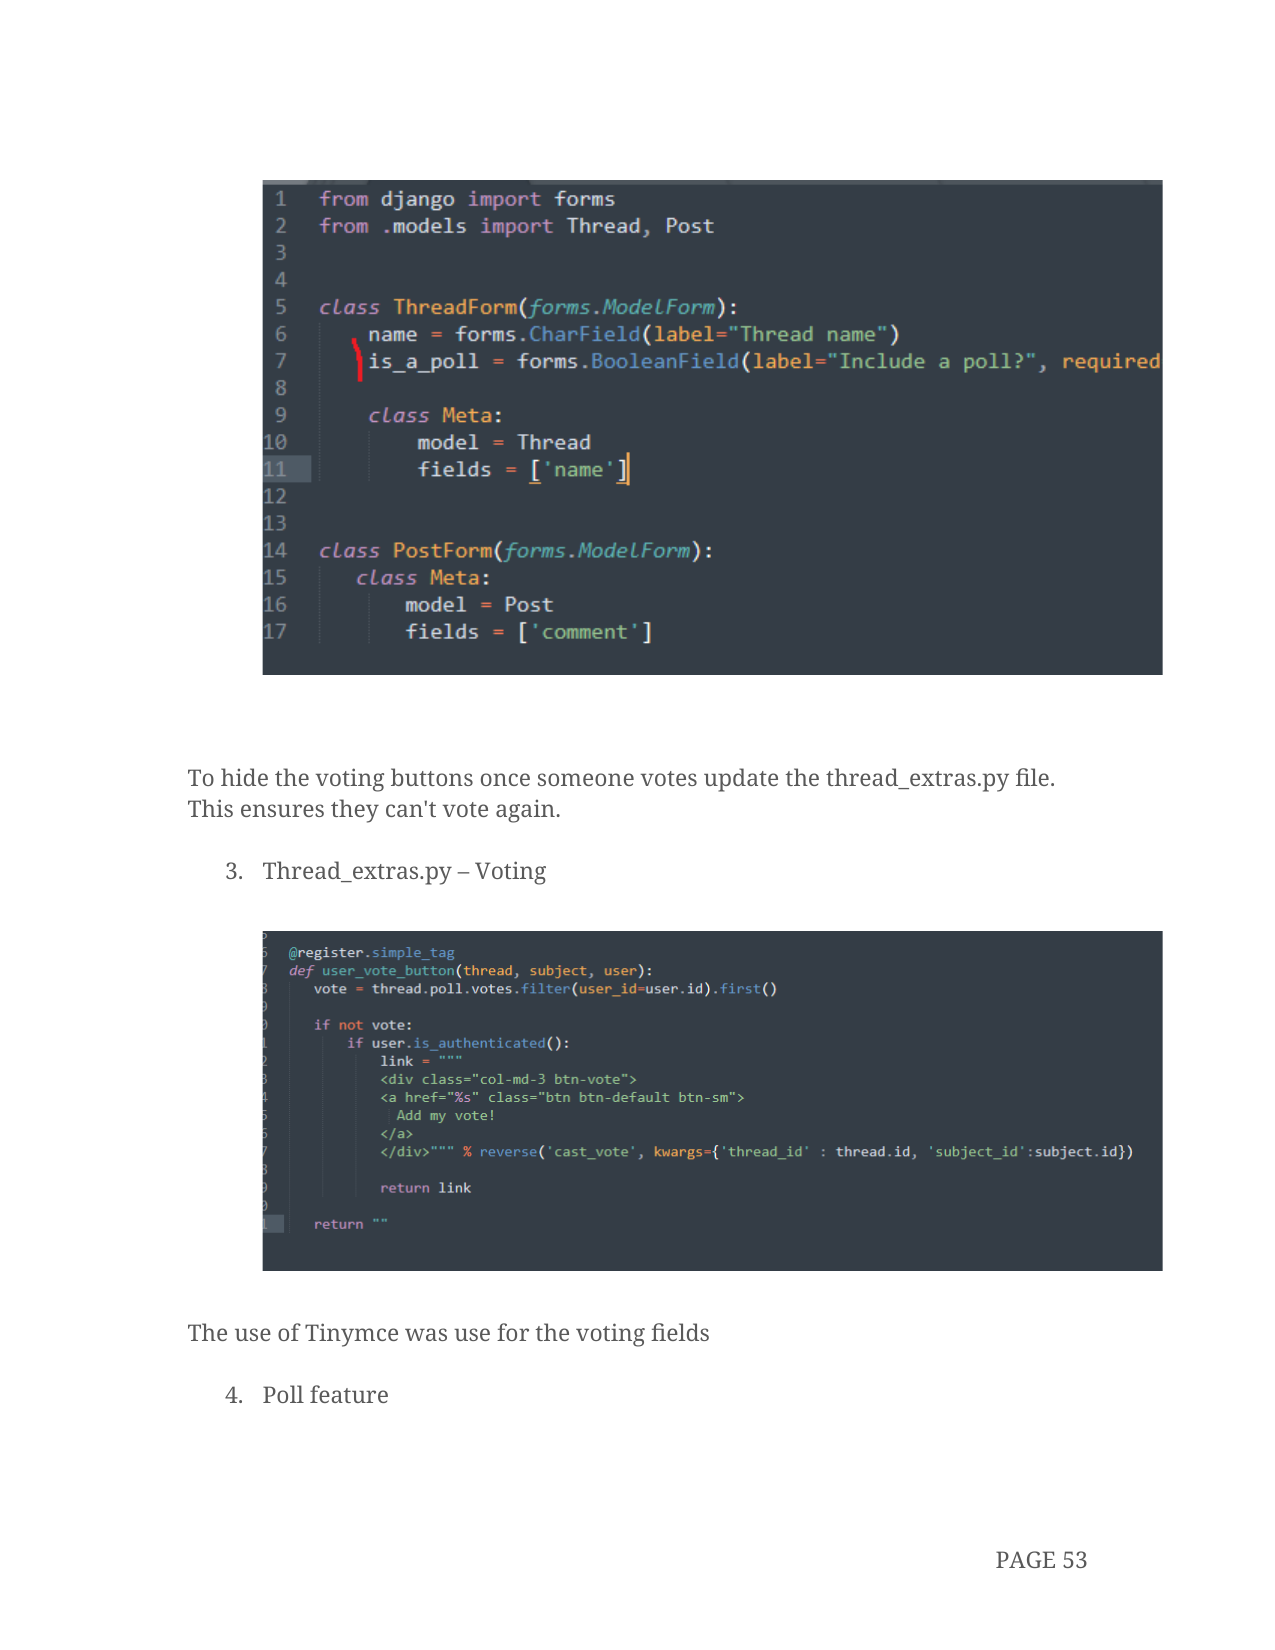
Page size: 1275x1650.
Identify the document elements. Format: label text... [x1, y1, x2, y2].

text To hide the voting buttons once someone votes update the thread_extras.py file. This ensures they can't vote again. [187, 761, 1087, 824]
list Poll feature [225, 1379, 1087, 1410]
picture [262, 180, 1163, 675]
text The use of Tinymce was use for the voting fields [187, 1316, 1087, 1348]
list Thread_extras.py – Voting [225, 855, 1087, 886]
picture [262, 931, 1163, 1271]
